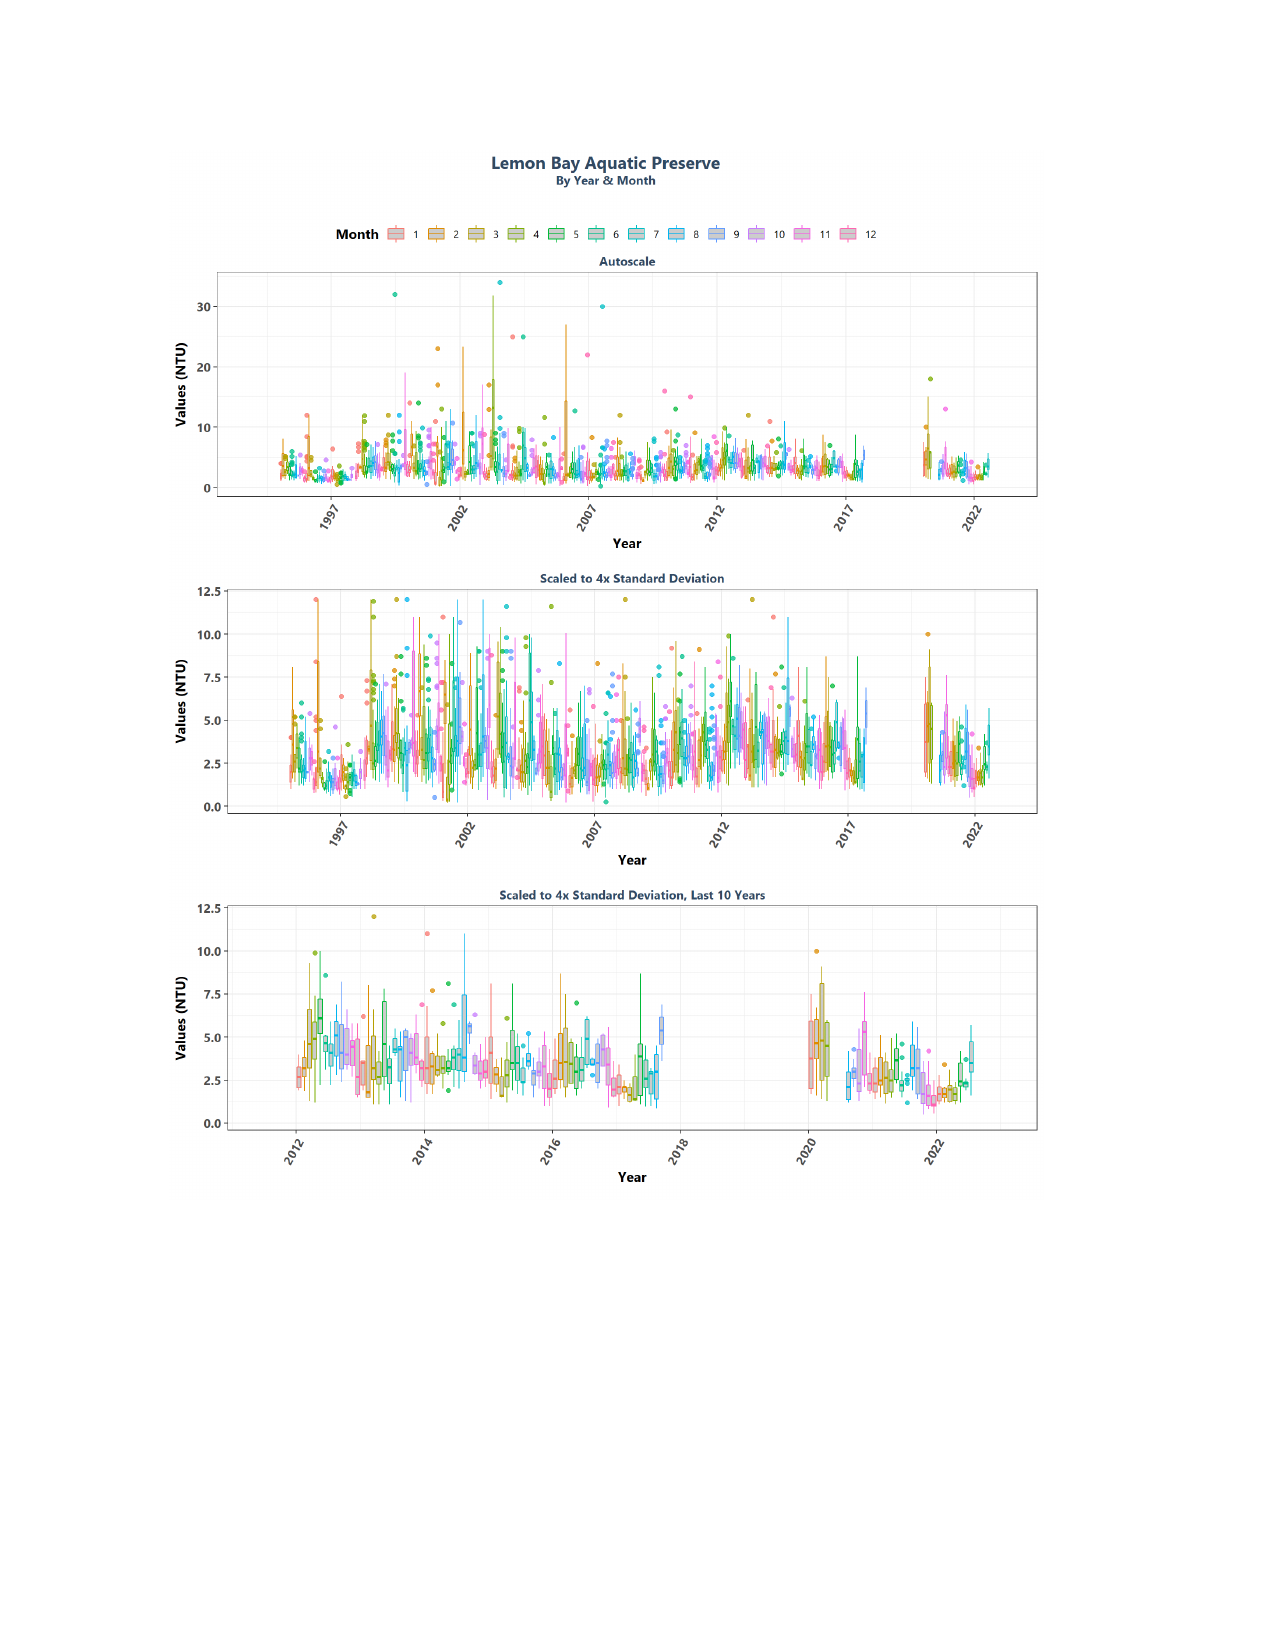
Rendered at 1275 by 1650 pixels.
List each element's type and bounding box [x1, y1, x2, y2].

picture [168, 150, 1044, 1200]
